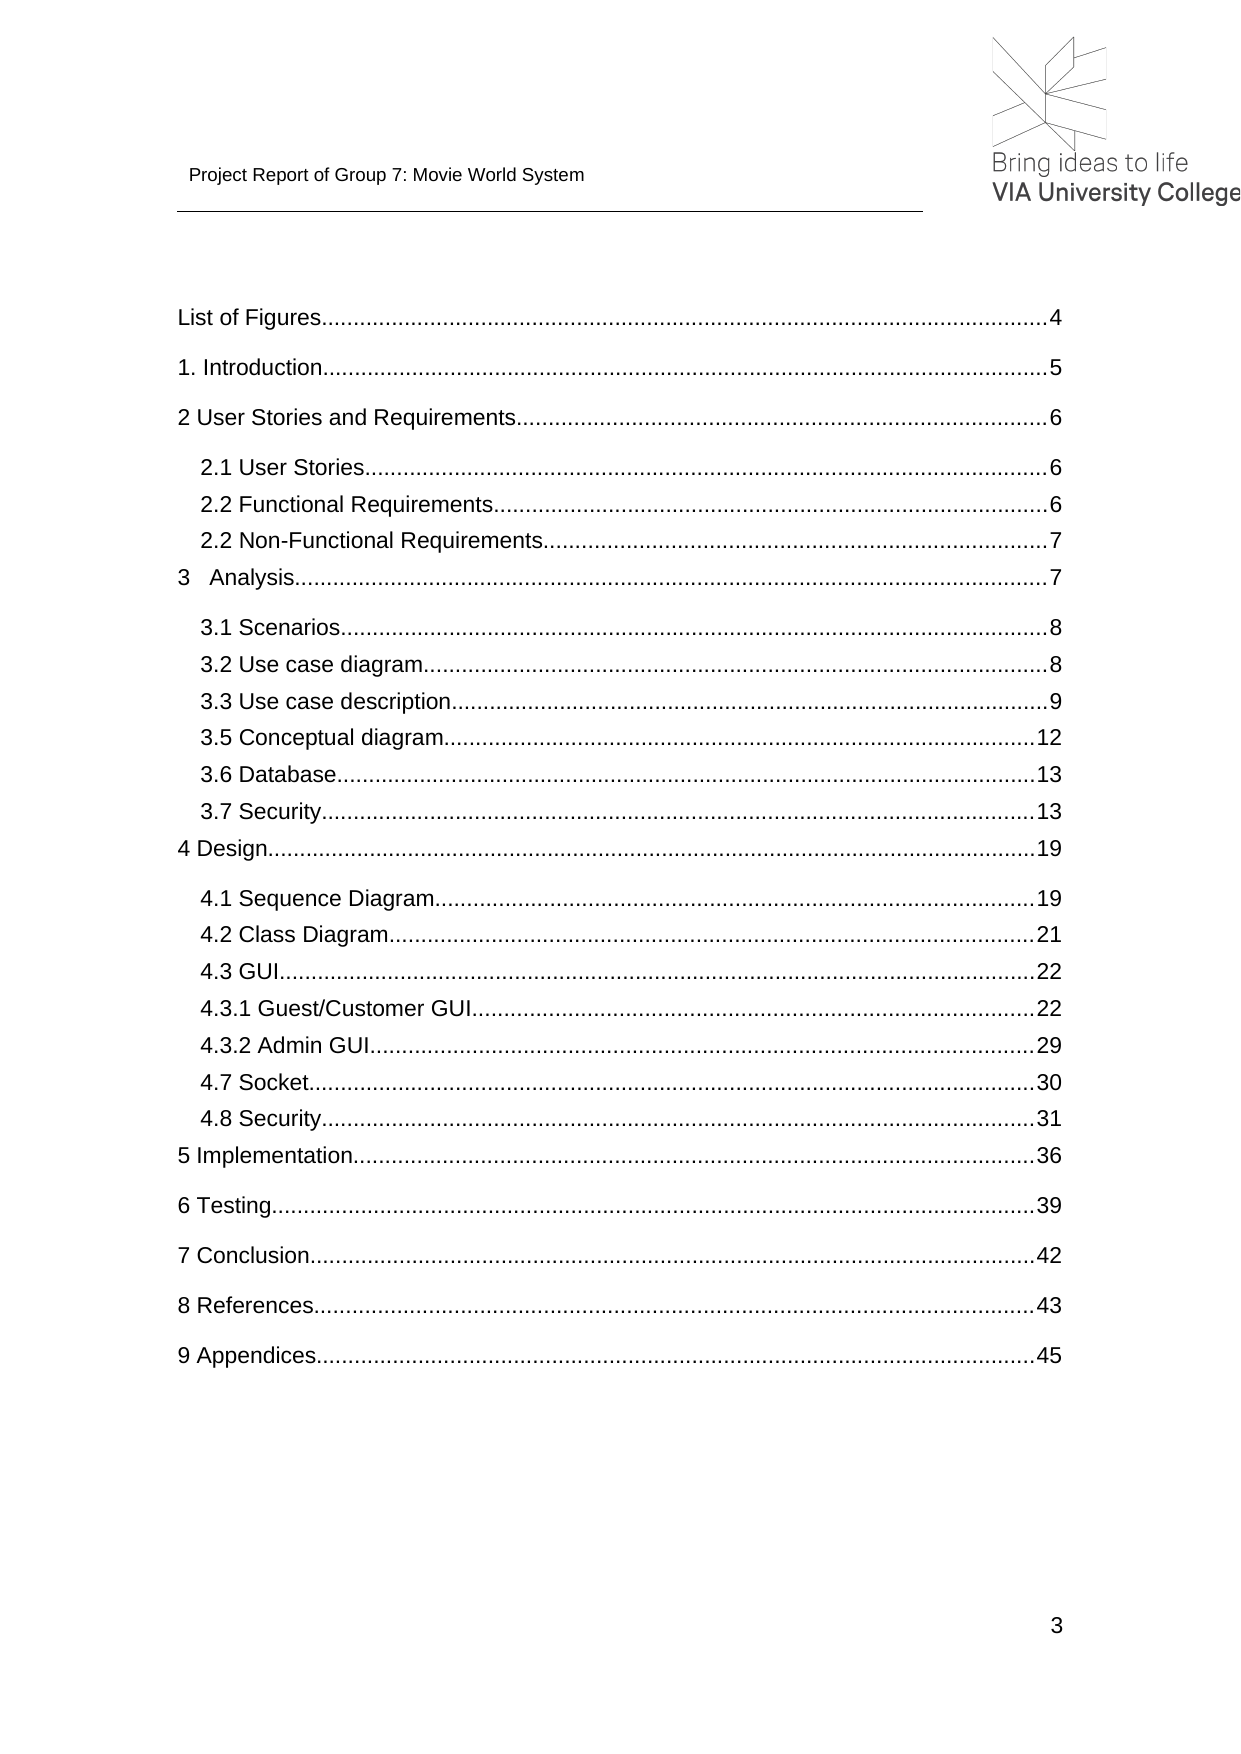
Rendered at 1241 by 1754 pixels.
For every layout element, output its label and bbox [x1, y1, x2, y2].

picture [991, 36, 1241, 206]
